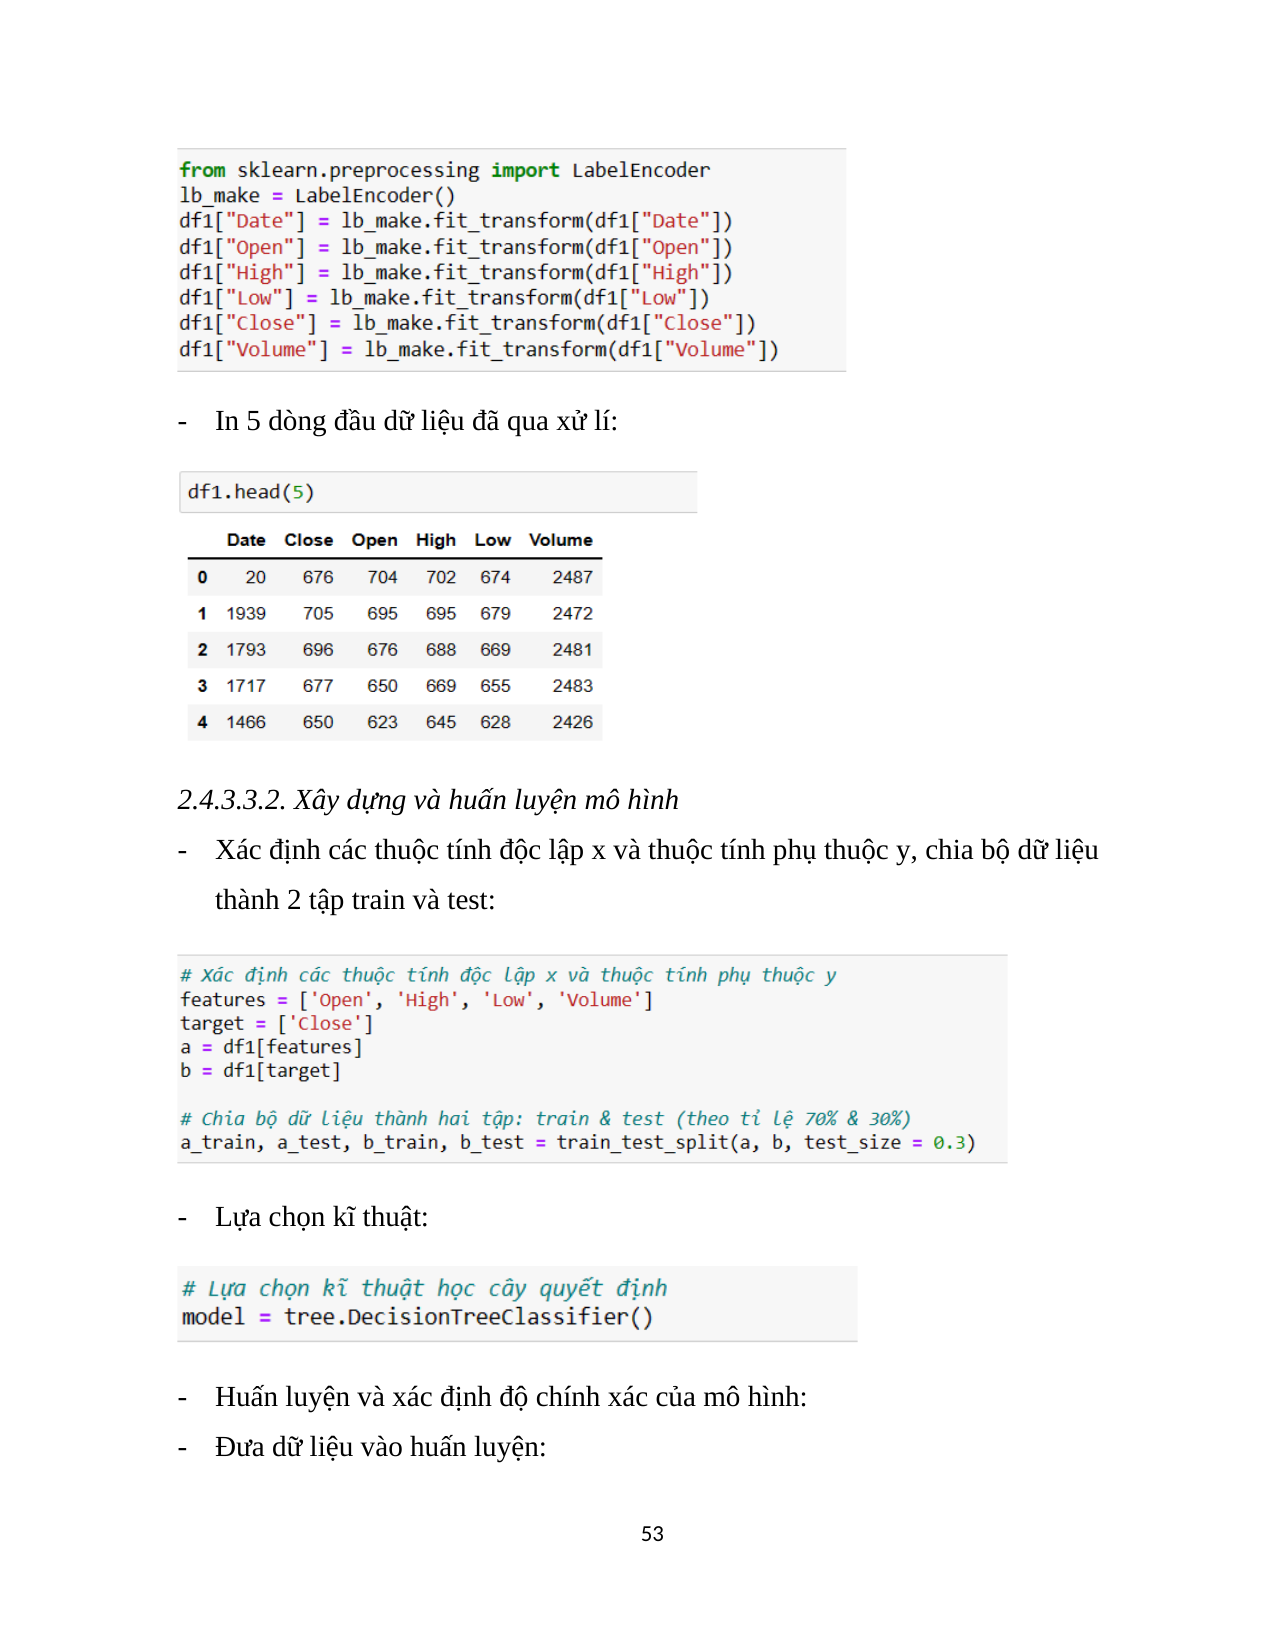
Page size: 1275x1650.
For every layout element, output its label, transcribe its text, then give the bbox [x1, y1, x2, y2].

list In 5 dòng đầu dữ liệu đã qua xử lí: [177, 403, 1127, 436]
picture [177, 147, 847, 372]
picture [177, 469, 698, 752]
picture [177, 949, 1008, 1169]
list Lựa chọn kĩ thuật: [177, 1199, 1127, 1233]
subtitle 2.4.3.3.2. Xây dựng và huấn luyện mô hình [177, 782, 1127, 815]
list Xác định các thuộc tính độc lập x và thuộc tính phụ thuộc y, chia bộ dữ liệu thành 2 tập train và test: [177, 832, 1127, 916]
list Đưa dữ liệu vào huấn luyện: [177, 1429, 1127, 1463]
picture [177, 1266, 858, 1349]
list Huấn luyện và xác định độ chính xác của mô hình: [177, 1379, 1127, 1412]
